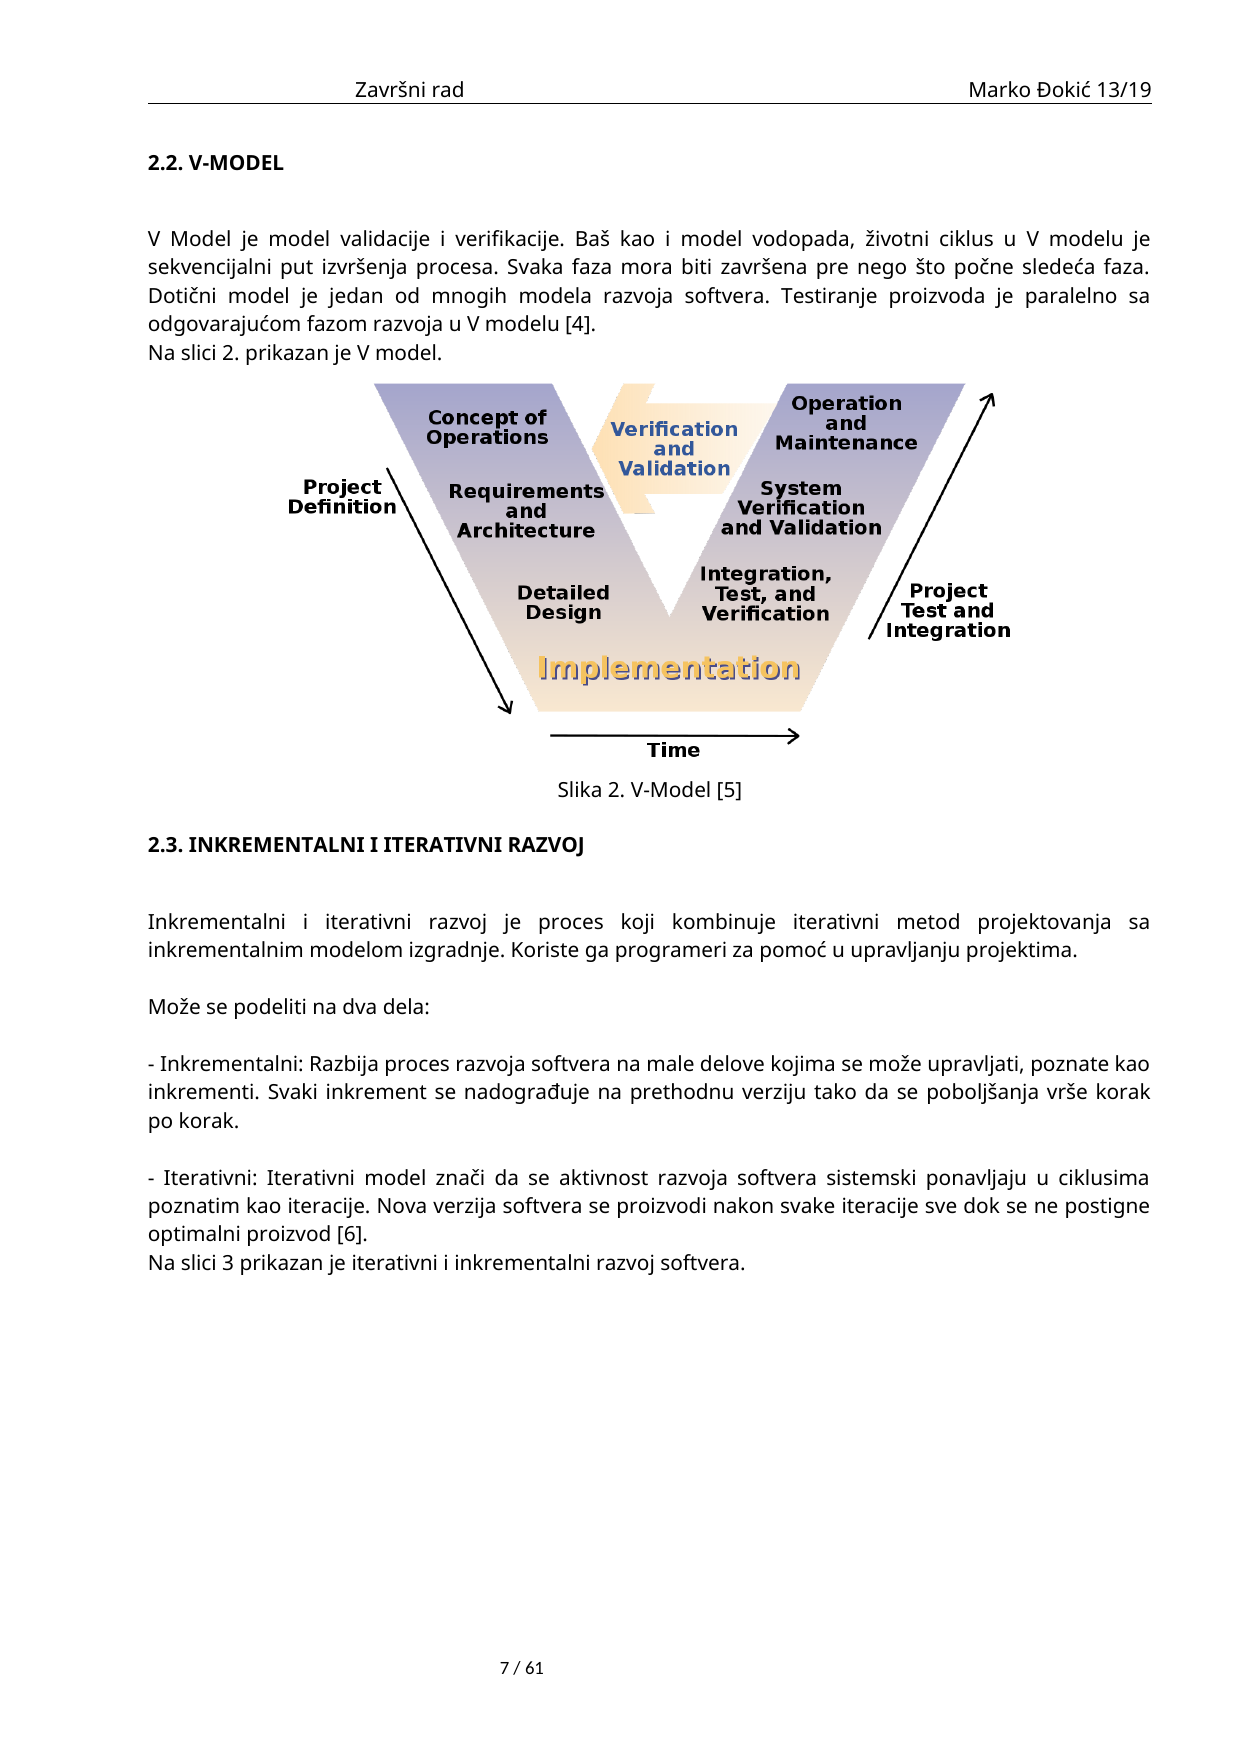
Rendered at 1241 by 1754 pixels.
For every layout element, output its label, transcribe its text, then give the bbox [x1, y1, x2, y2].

subtitle INKREMENTALNI I ITERATIVNI RAZVOJ [148, 831, 1152, 859]
picture [281, 366, 1018, 775]
text Inkrementalni i iterativni razvoj je proces koji kombinuje iterativni metod projektovanja sa inkrementalnim modelom izgradnje. Koriste ga programeri za pomoć u upravljanju projektima. [148, 907, 1152, 964]
text V Model je model validacije i verifikacije. Baš kao i model vodopada, životni ciklus u V modelu je sekvencijalni put izvršenja procesa. Svaka faza mora biti završena pre nego što počne sledeća faza. Dotični model je jedan od mnogih modela razvoja softvera. Testiranje proizvoda je paralelno sa odgovarajućom fazom razvoja u V modelu [4]. Na slici 2. prikazan je V model. [148, 224, 1152, 366]
subtitle V-MODEL [148, 148, 1152, 176]
text Može se podeliti na dva dela: [148, 992, 1152, 1021]
text - Inkrementalni: Razbija proces razvoja softvera na male delove kojima se može upravljati, poznate kao inkrementi. Svaki inkrement se nadograđuje na prethodnu verziju tako da se poboljšanja vrše korak po korak. [148, 1049, 1152, 1134]
text - Iterativni: Iterativni model znači da se aktivnost razvoja softvera sistemski ponavljaju u ciklusima poznatim kao iteracije. Nova verzija softvera se proizvodi nakon svake iteracije sve dok se ne postigne optimalni proizvod [6]. Na slici 3 prikazan je iterativni i inkrementalni razvoj softvera. [148, 1163, 1152, 1276]
